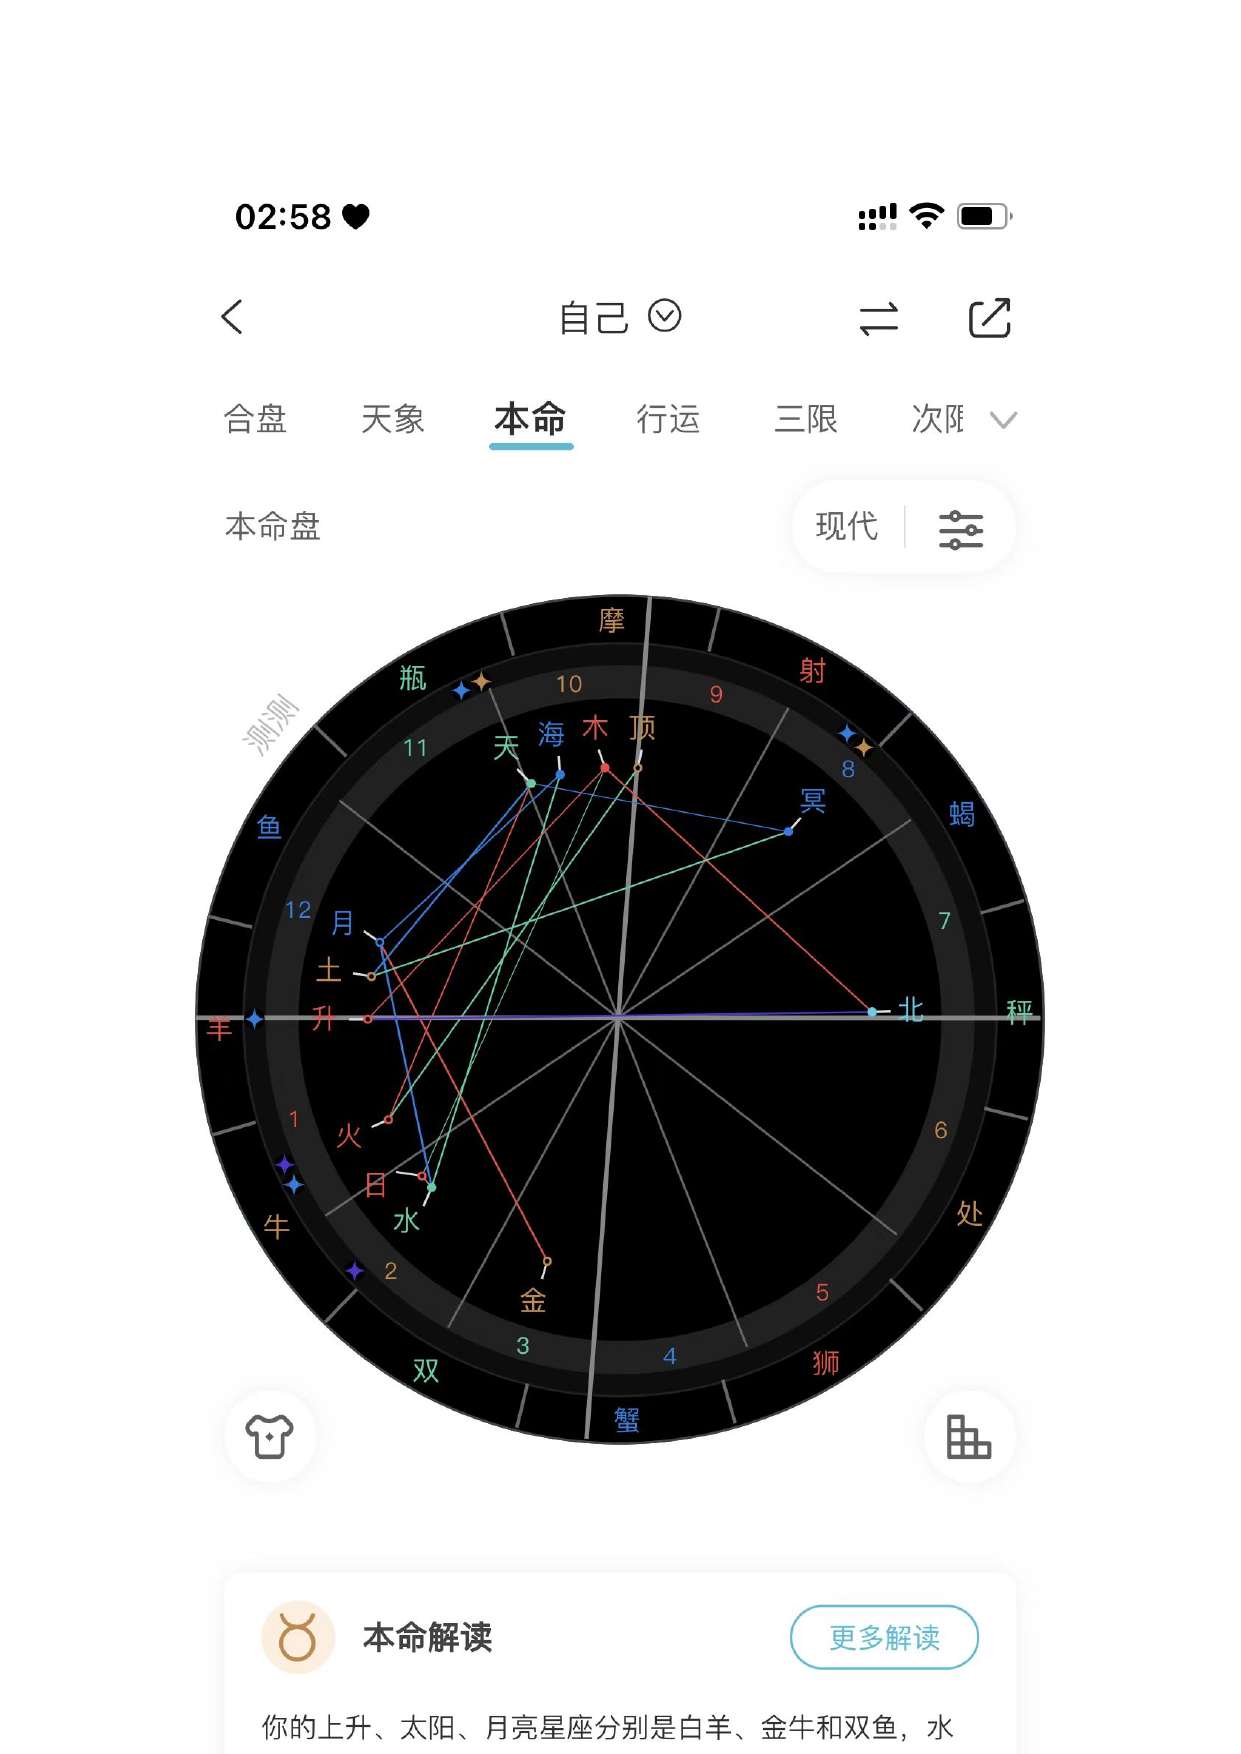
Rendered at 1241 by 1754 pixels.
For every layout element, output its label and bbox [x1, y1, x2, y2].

picture [187, 162, 1053, 1754]
